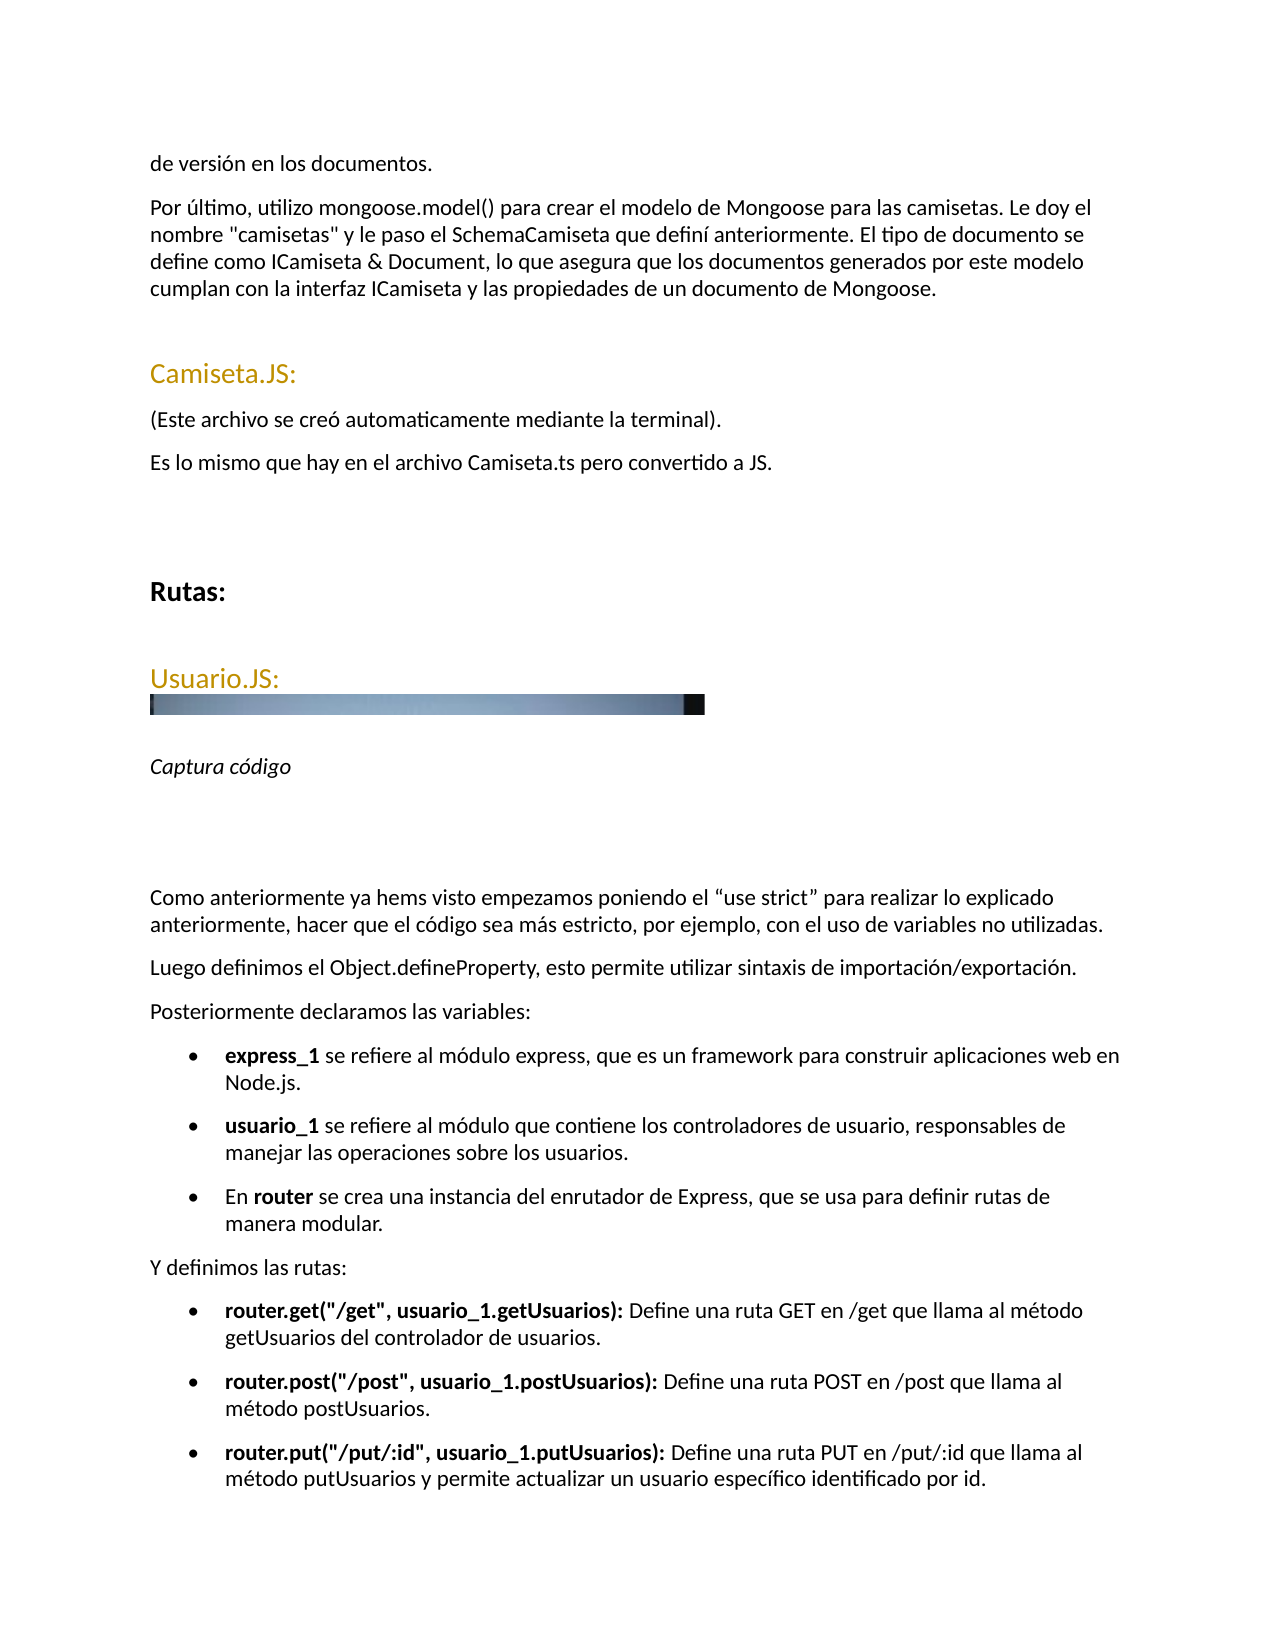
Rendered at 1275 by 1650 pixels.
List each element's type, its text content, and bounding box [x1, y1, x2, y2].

text Luego definimos el Object.defineProperty, esto permite utilizar sintaxis de importación/exportación. [150, 954, 1125, 981]
text Camiseta.JS: [150, 362, 1125, 389]
text Rutas: [150, 580, 1125, 607]
text Usuario.JS: [150, 667, 1125, 694]
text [150, 150, 1125, 177]
text (Este archivo se creó automaticamente mediante la terminal). [150, 406, 1125, 432]
list usuario_1 se refiere al módulo que contiene los controladores de usuario, responsables de manejar las operaciones sobre los usuarios. [187, 1112, 1125, 1166]
list router.get("/get", usuario_1.getUsuarios): Define una ruta GET en /get que llama al método getUsuarios del controlador de usuarios. [187, 1297, 1125, 1351]
text Posteriormente declaramos las variables: [150, 998, 1125, 1025]
text Captura código [150, 753, 1125, 780]
text Por último, utilizo mongoose.model() para crear el modelo de Mongoose para las camisetas. Le doy el nombre "camisetas" y le paso el SchemaCamiseta que definí anteriormente. El tipo de documento se define como ICamiseta & Document, lo que asegura que los documentos generados por este modelo cumplan con la interfaz ICamiseta y las propiedades de un documento de Mongoose. [150, 194, 1125, 302]
list En router se crea una instancia del enrutador de Express, que se usa para definir rutas de manera modular. [187, 1183, 1125, 1237]
text Y definimos las rutas: [150, 1253, 1125, 1280]
list router.post("/post", usuario_1.postUsuarios): Define una ruta POST en /post que llama al método postUsuarios. [187, 1368, 1125, 1422]
text Es lo mismo que hay en el archivo Camiseta.ts pero convertido a JS. [150, 449, 1125, 476]
list express_1 se refiere al módulo express, que es un framework para construir aplicaciones web en Node.js. [187, 1042, 1125, 1096]
text Como anteriormente ya hems visto empezamos poniendo el “use strict” para realizar lo explicado anteriormente, hacer que el código sea más estricto, por ejemplo, con el uso de variables no utilizadas. [150, 884, 1125, 938]
list router.put("/put/:id", usuario_1.putUsuarios): Define una ruta PUT en /put/:id que llama al método putUsuarios y permite actualizar un usuario específico identificado por id. [187, 1438, 1125, 1492]
